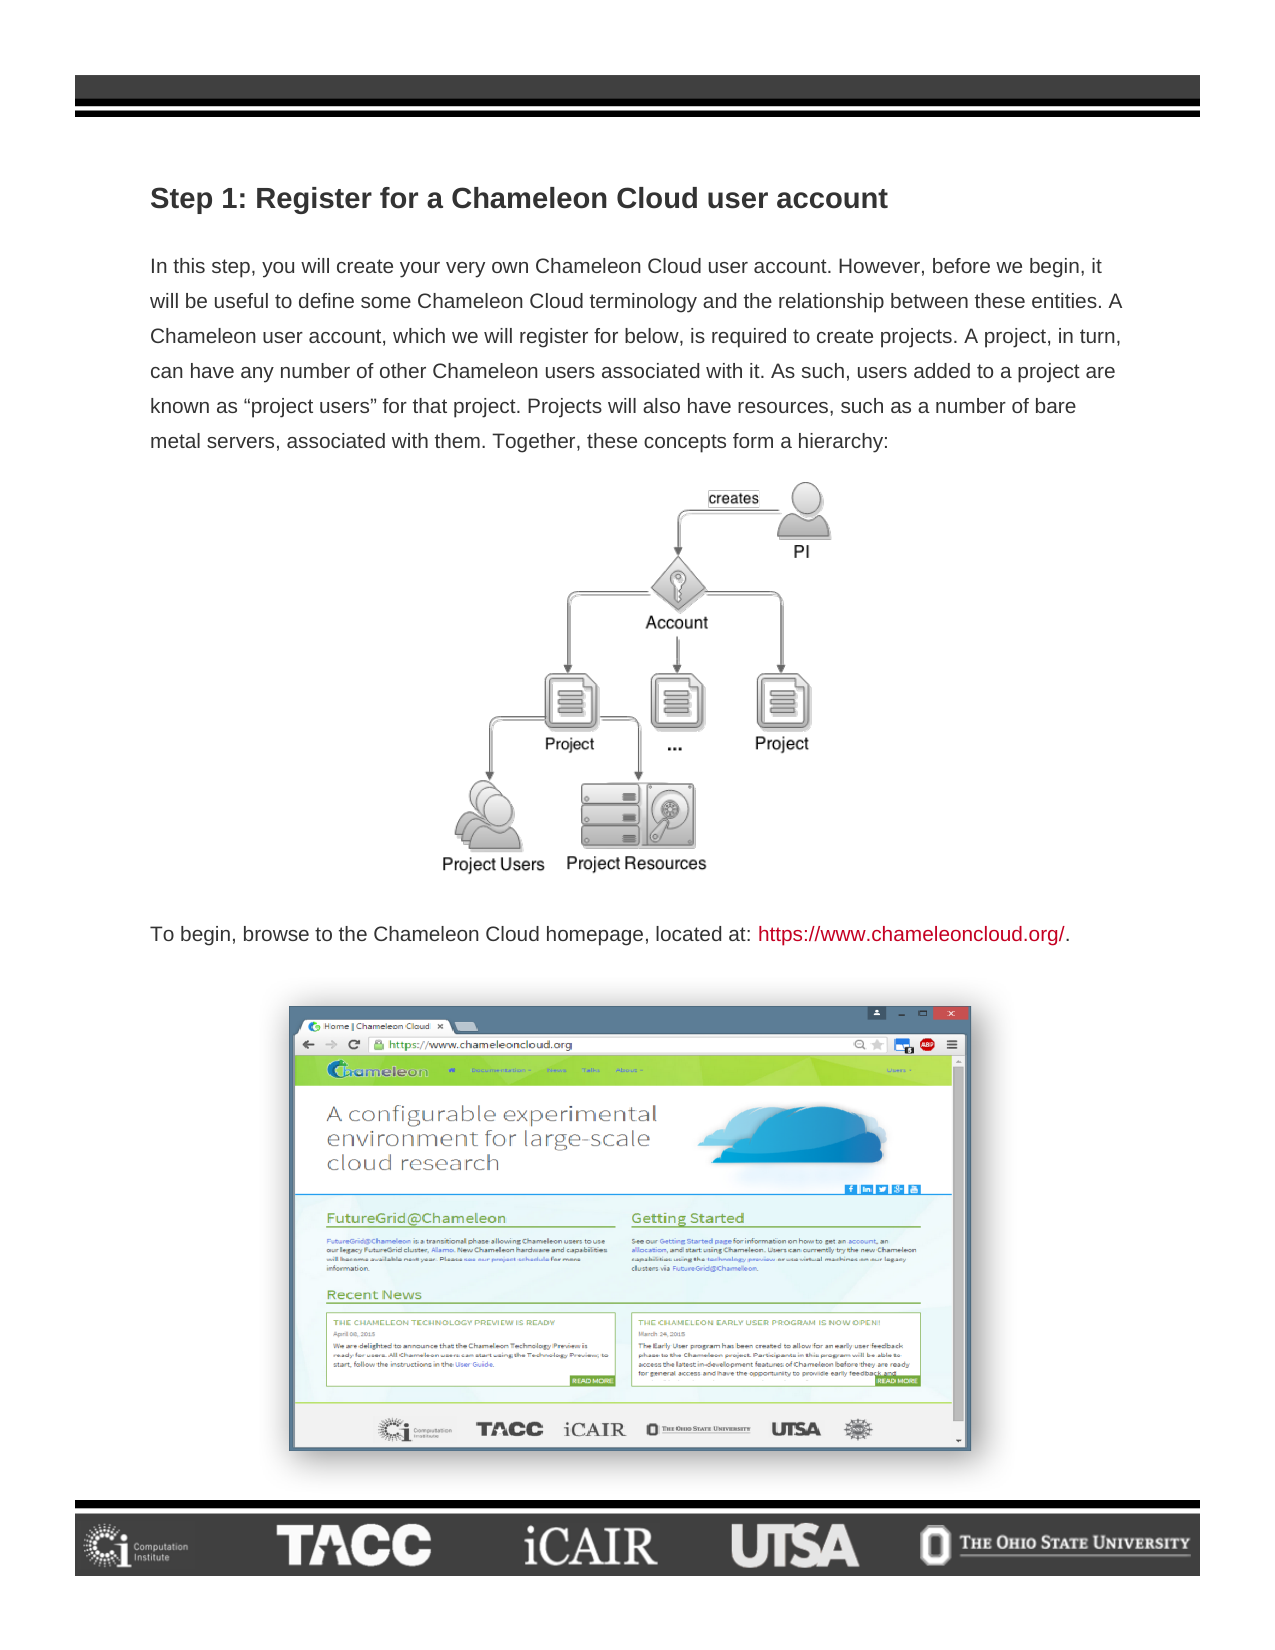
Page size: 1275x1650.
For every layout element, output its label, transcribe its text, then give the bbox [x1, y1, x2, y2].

text In this step, you will create your very own Chameleon Cloud user account. However, before we begin, it will be useful to define some Chameleon Cloud terminology and the relationship between these entities. A Chameleon user account, which we will register for below, is required to create projects. A project, in turn, can have any number of other Chameleon users associated with it. As such, users added to a project are known as “project users” for that project. Projects will also have resources, such as a number of bare metal servers, associated with them. Together, these concepts form a hierarchy: [150, 243, 1125, 453]
picture [442, 482, 833, 882]
text Step 1: Register for a Chameleon Cloud user account [150, 179, 1125, 214]
text To begin, browse to the Chameleon Cloud homepage, located at: https://www.chameleoncloud.org/. [150, 911, 1125, 946]
